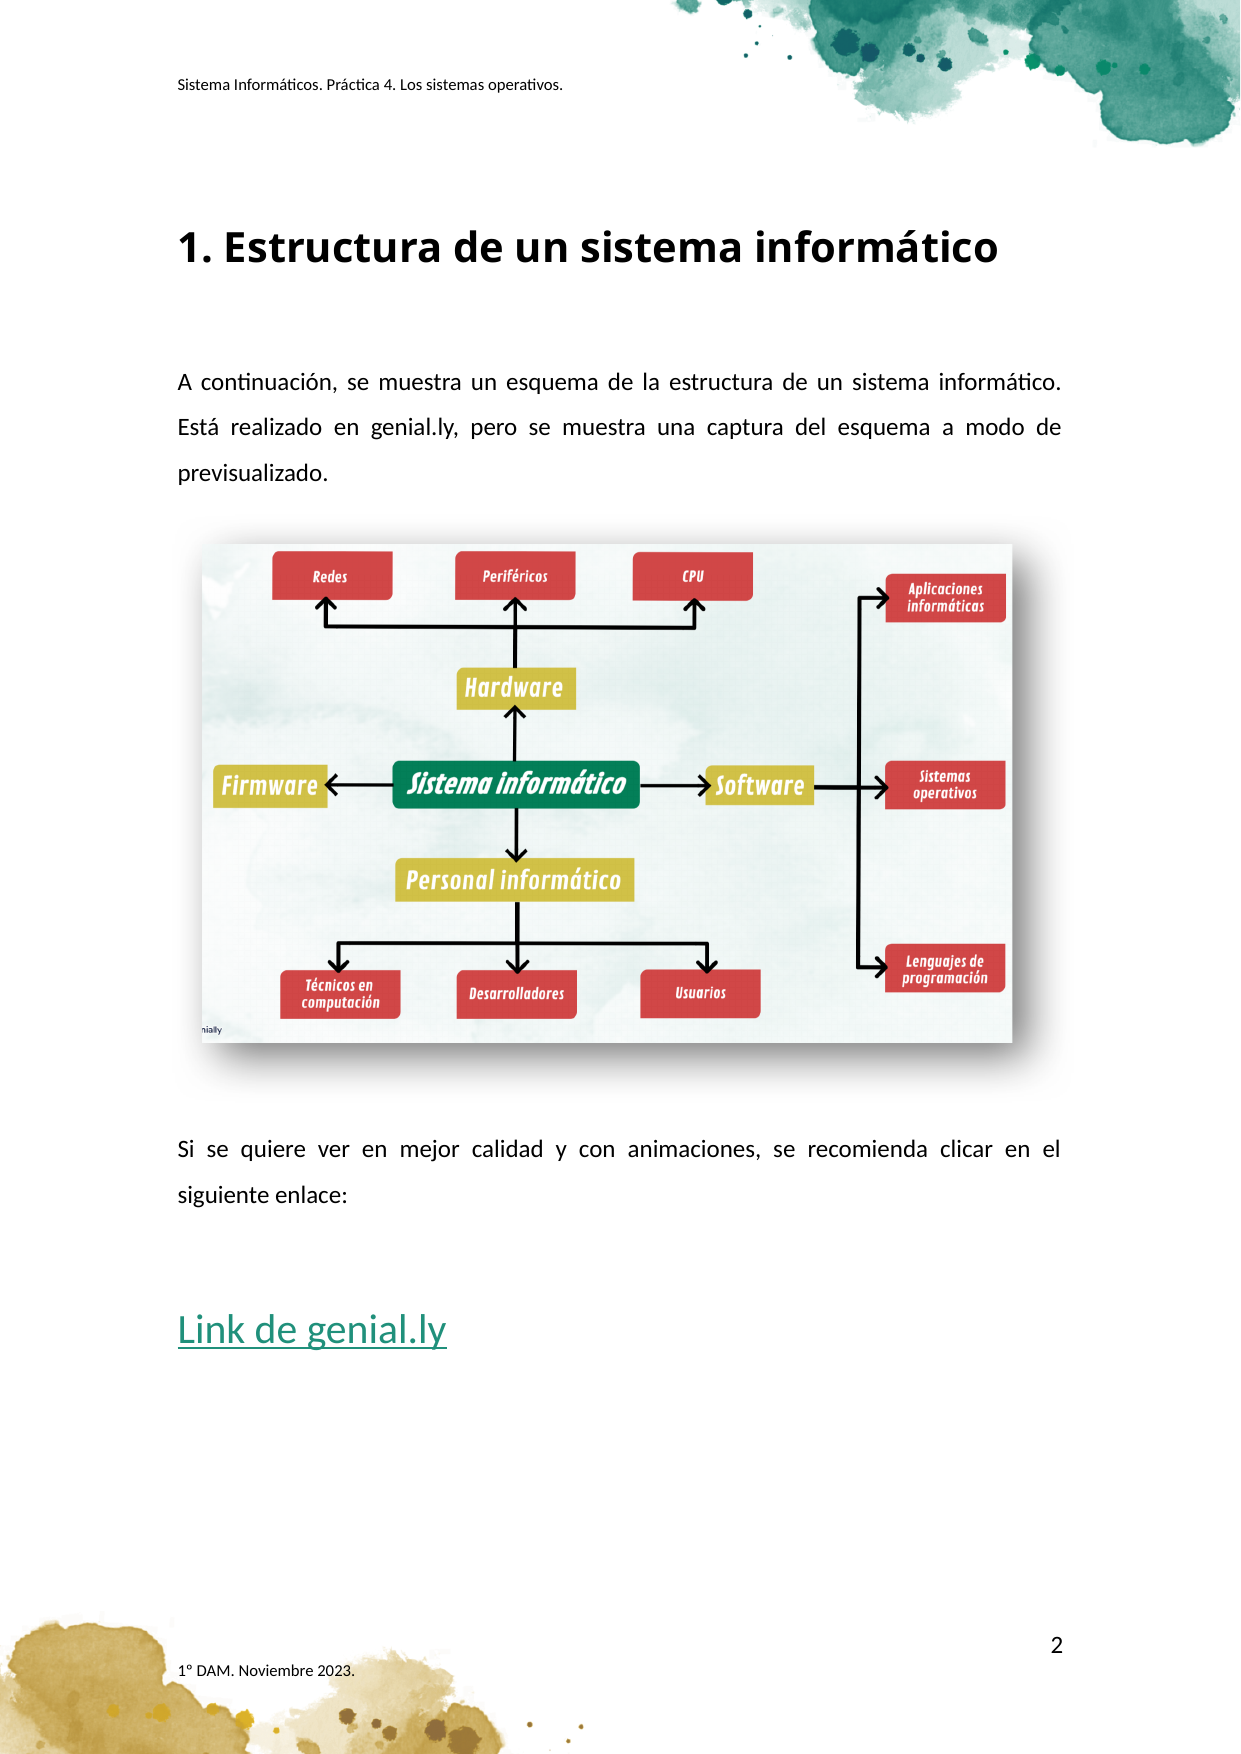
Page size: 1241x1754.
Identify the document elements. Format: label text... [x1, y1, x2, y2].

picture [403, 0, 1241, 380]
subtitle 1. Estructura de un sistema informático [177, 218, 1063, 275]
picture [0, 1275, 1139, 1754]
text Link de genial.ly [177, 1303, 1063, 1354]
text Si se quiere ver en mejor calidad y con animaciones, se recomienda clicar en el siguiente enlace: [177, 1133, 1063, 1209]
text A continuación, se muestra un esquema de la estructura de un sistema informático. Está realizado en genial.ly, pero se muestra una captura del esquema a modo de previsualizado. [177, 366, 1063, 488]
picture [202, 544, 1013, 1043]
